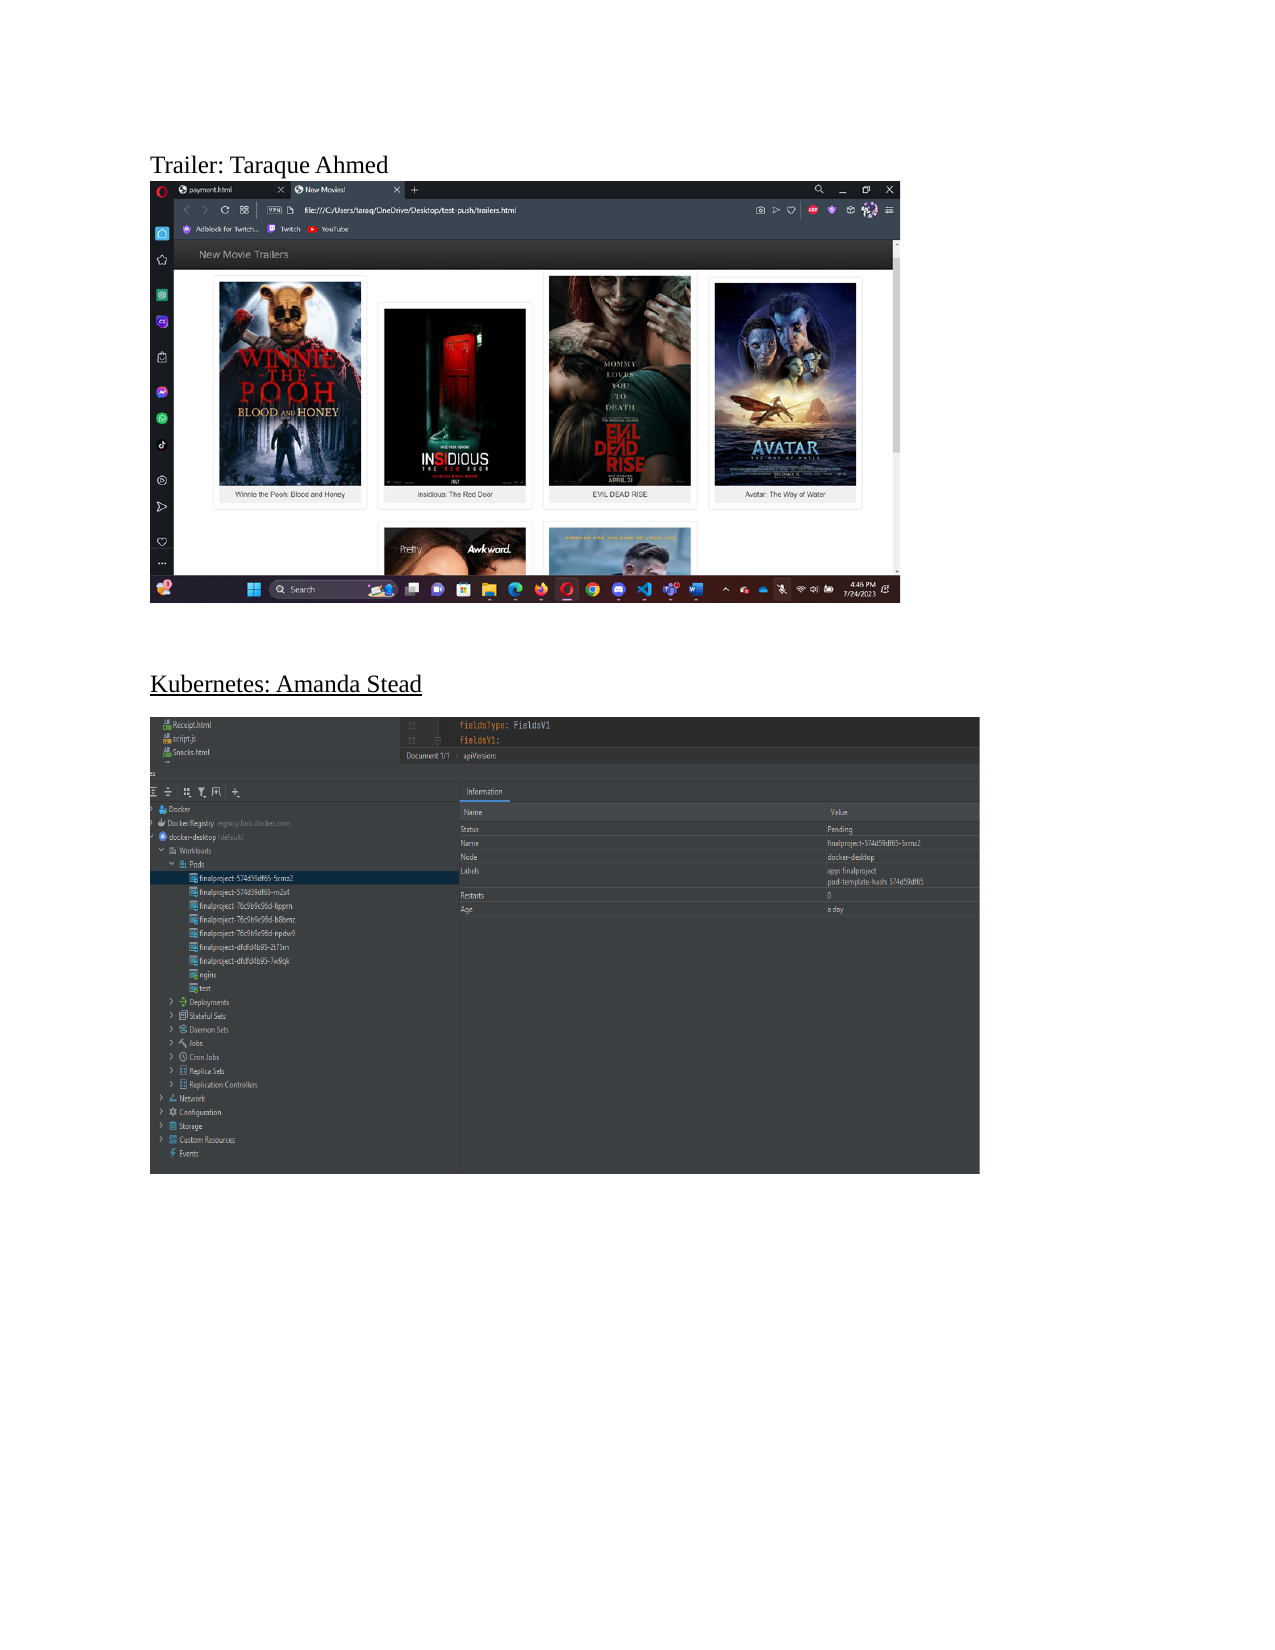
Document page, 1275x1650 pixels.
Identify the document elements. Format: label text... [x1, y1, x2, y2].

picture [150, 717, 980, 1174]
text Kubernetes: Amanda Stead [150, 669, 1125, 698]
picture [150, 181, 901, 603]
